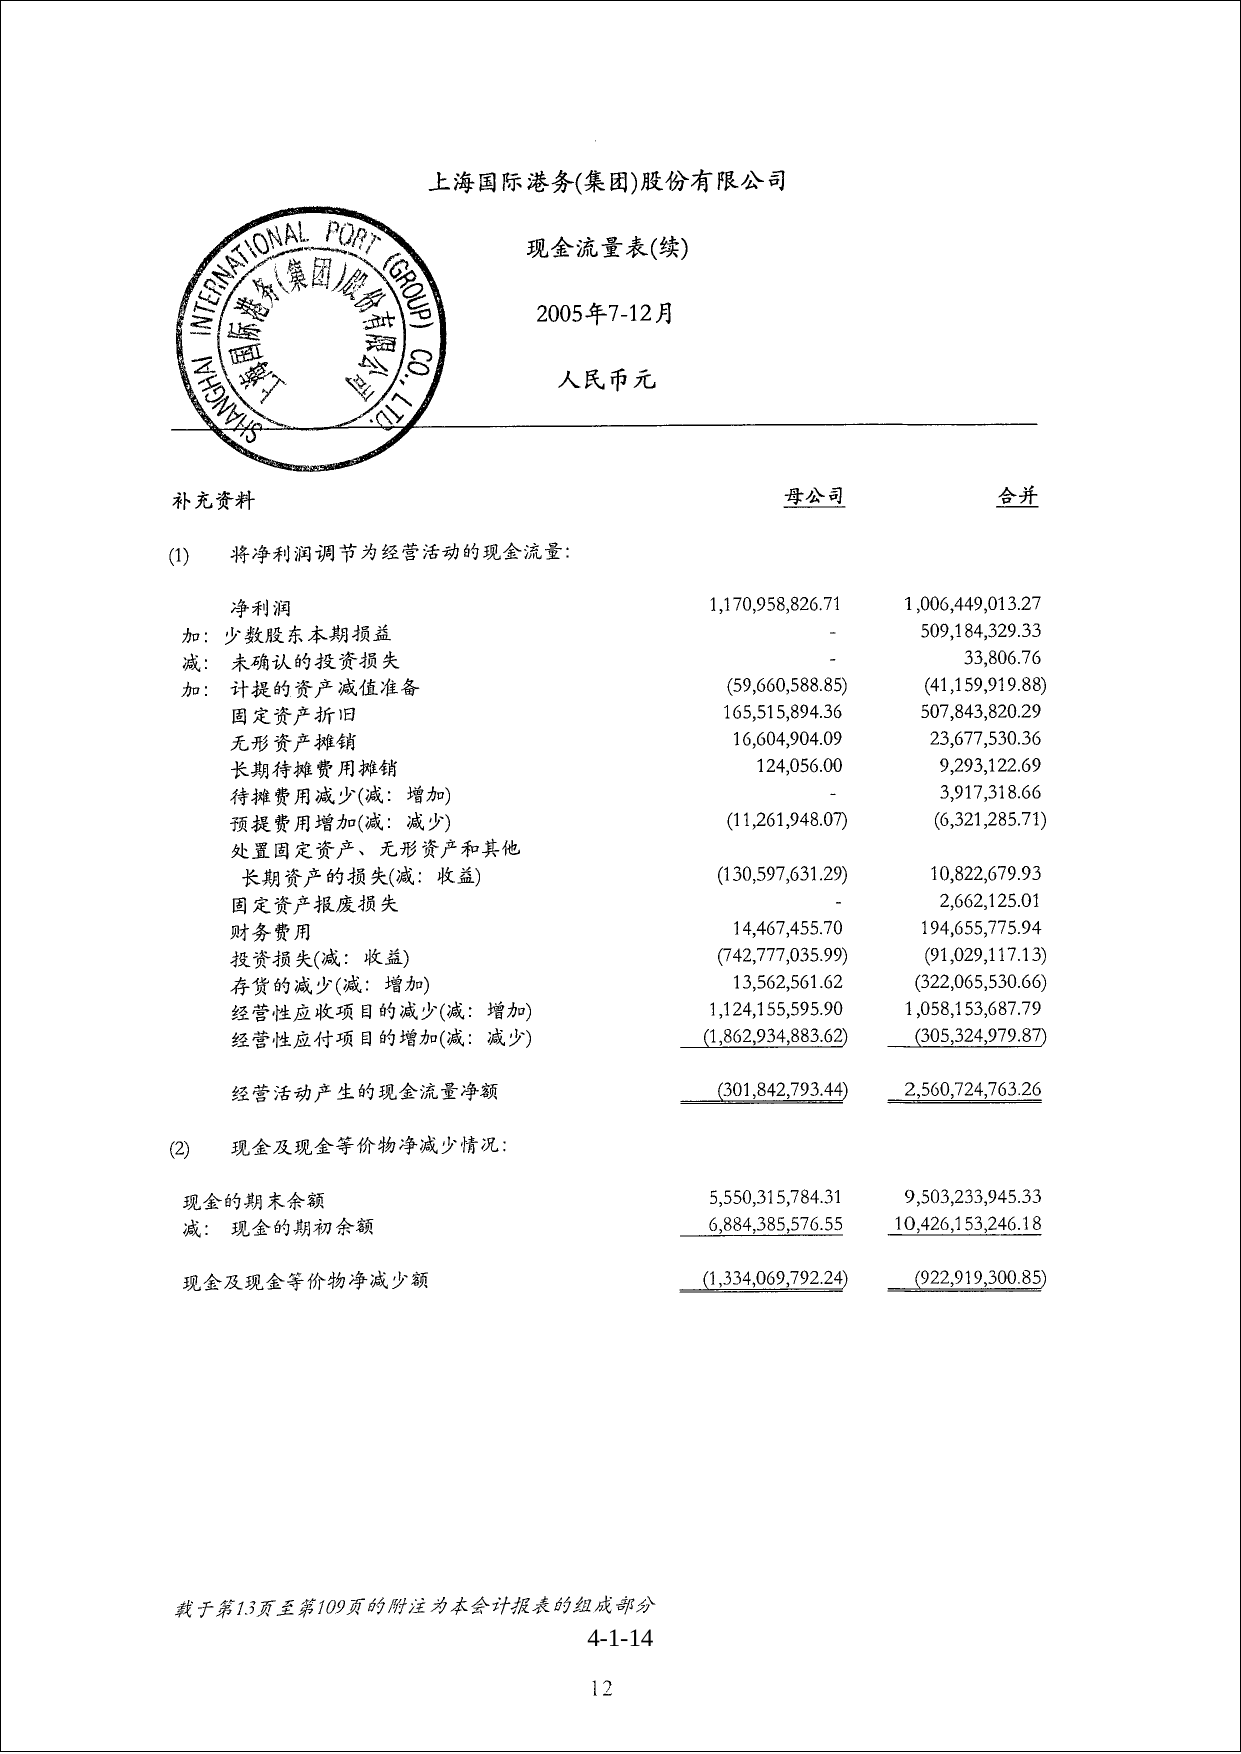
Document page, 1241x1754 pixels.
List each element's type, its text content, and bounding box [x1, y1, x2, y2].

picture [1, 1, 1240, 1751]
text 4-1-14 [585, 1623, 655, 1652]
